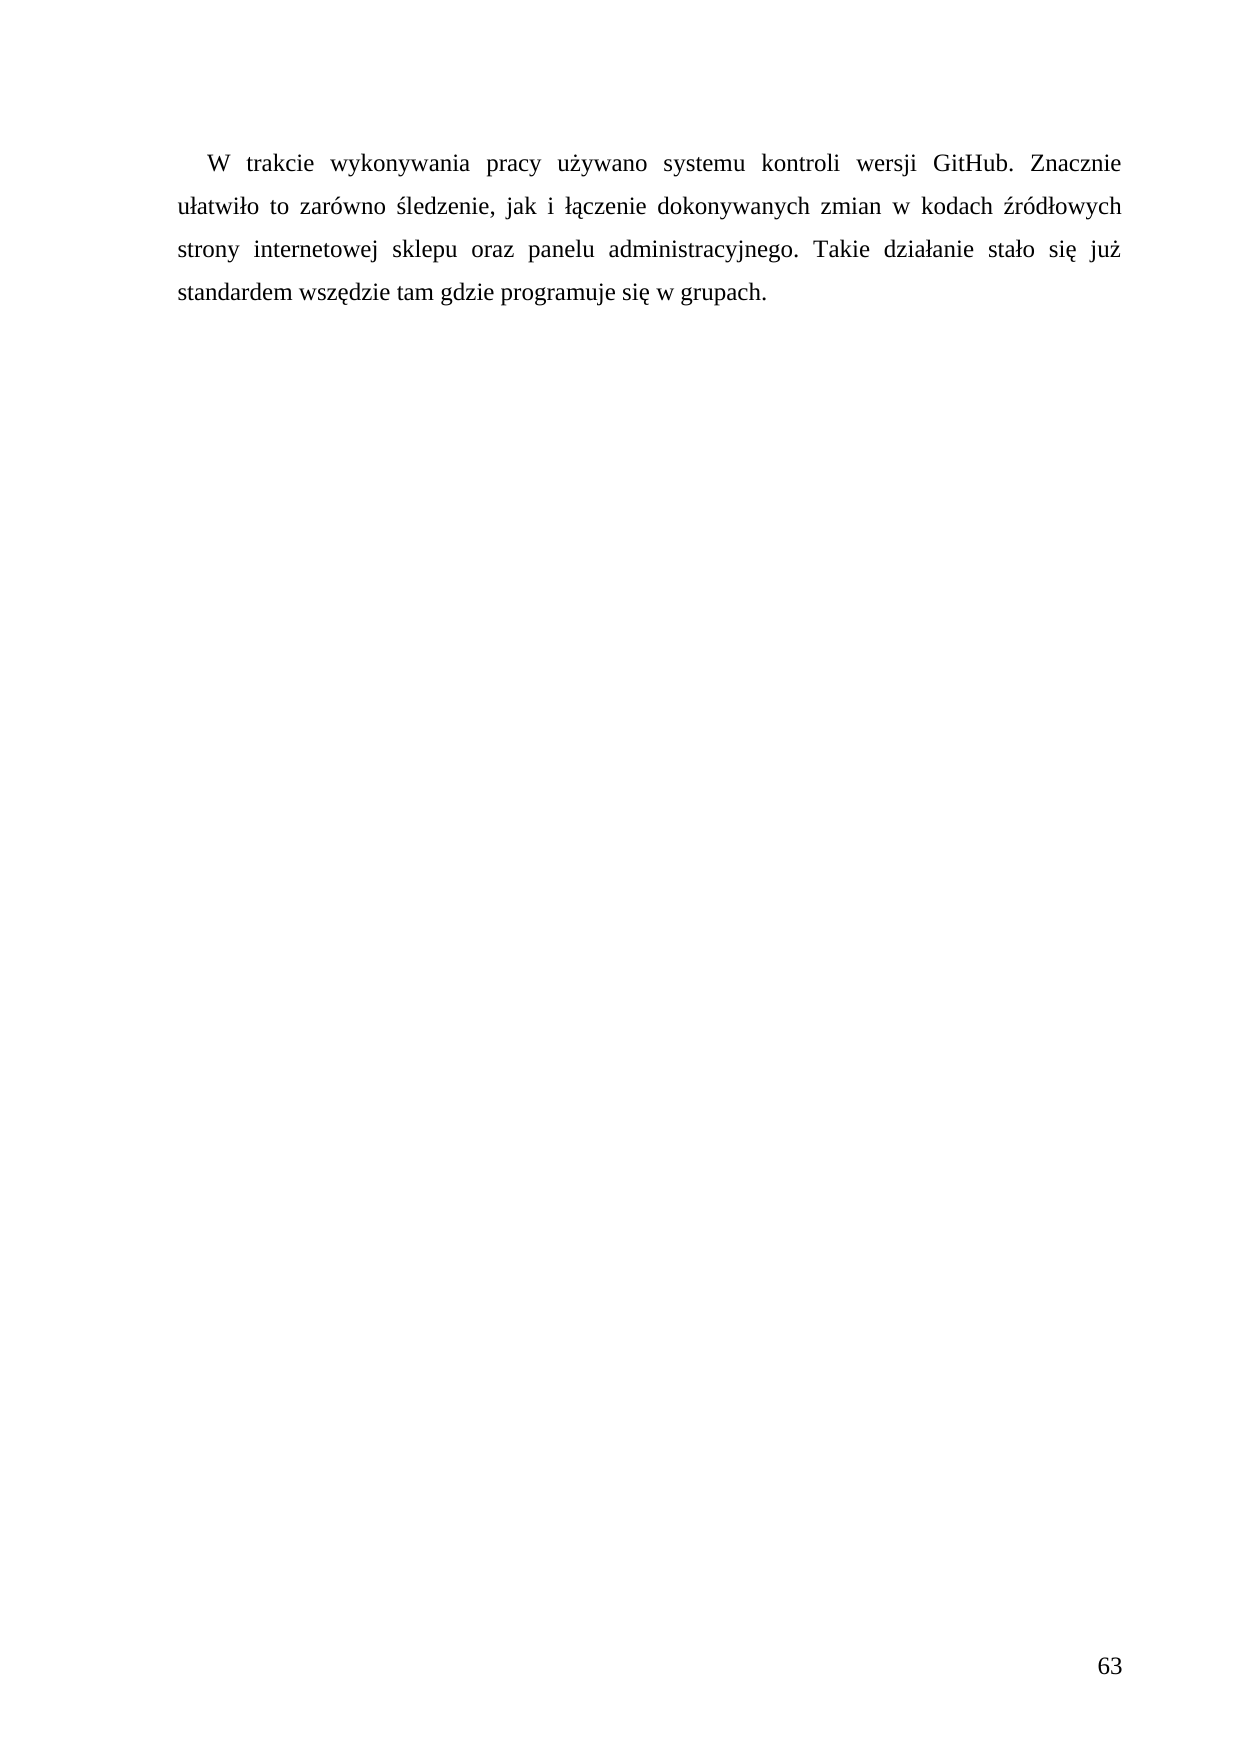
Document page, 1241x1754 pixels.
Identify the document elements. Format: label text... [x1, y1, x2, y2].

text W trakcie wykonywania pracy używano systemu kontroli wersji GitHub. Znacznie ułatwiło to zarówno śledzenie, jak i łączenie dokonywanych zmian w kodach źródłowych strony internetowej sklepu oraz panelu administracyjnego. Takie działanie stało się już standardem wszędzie tam gdzie programuje się w grupach. [177, 148, 1122, 306]
